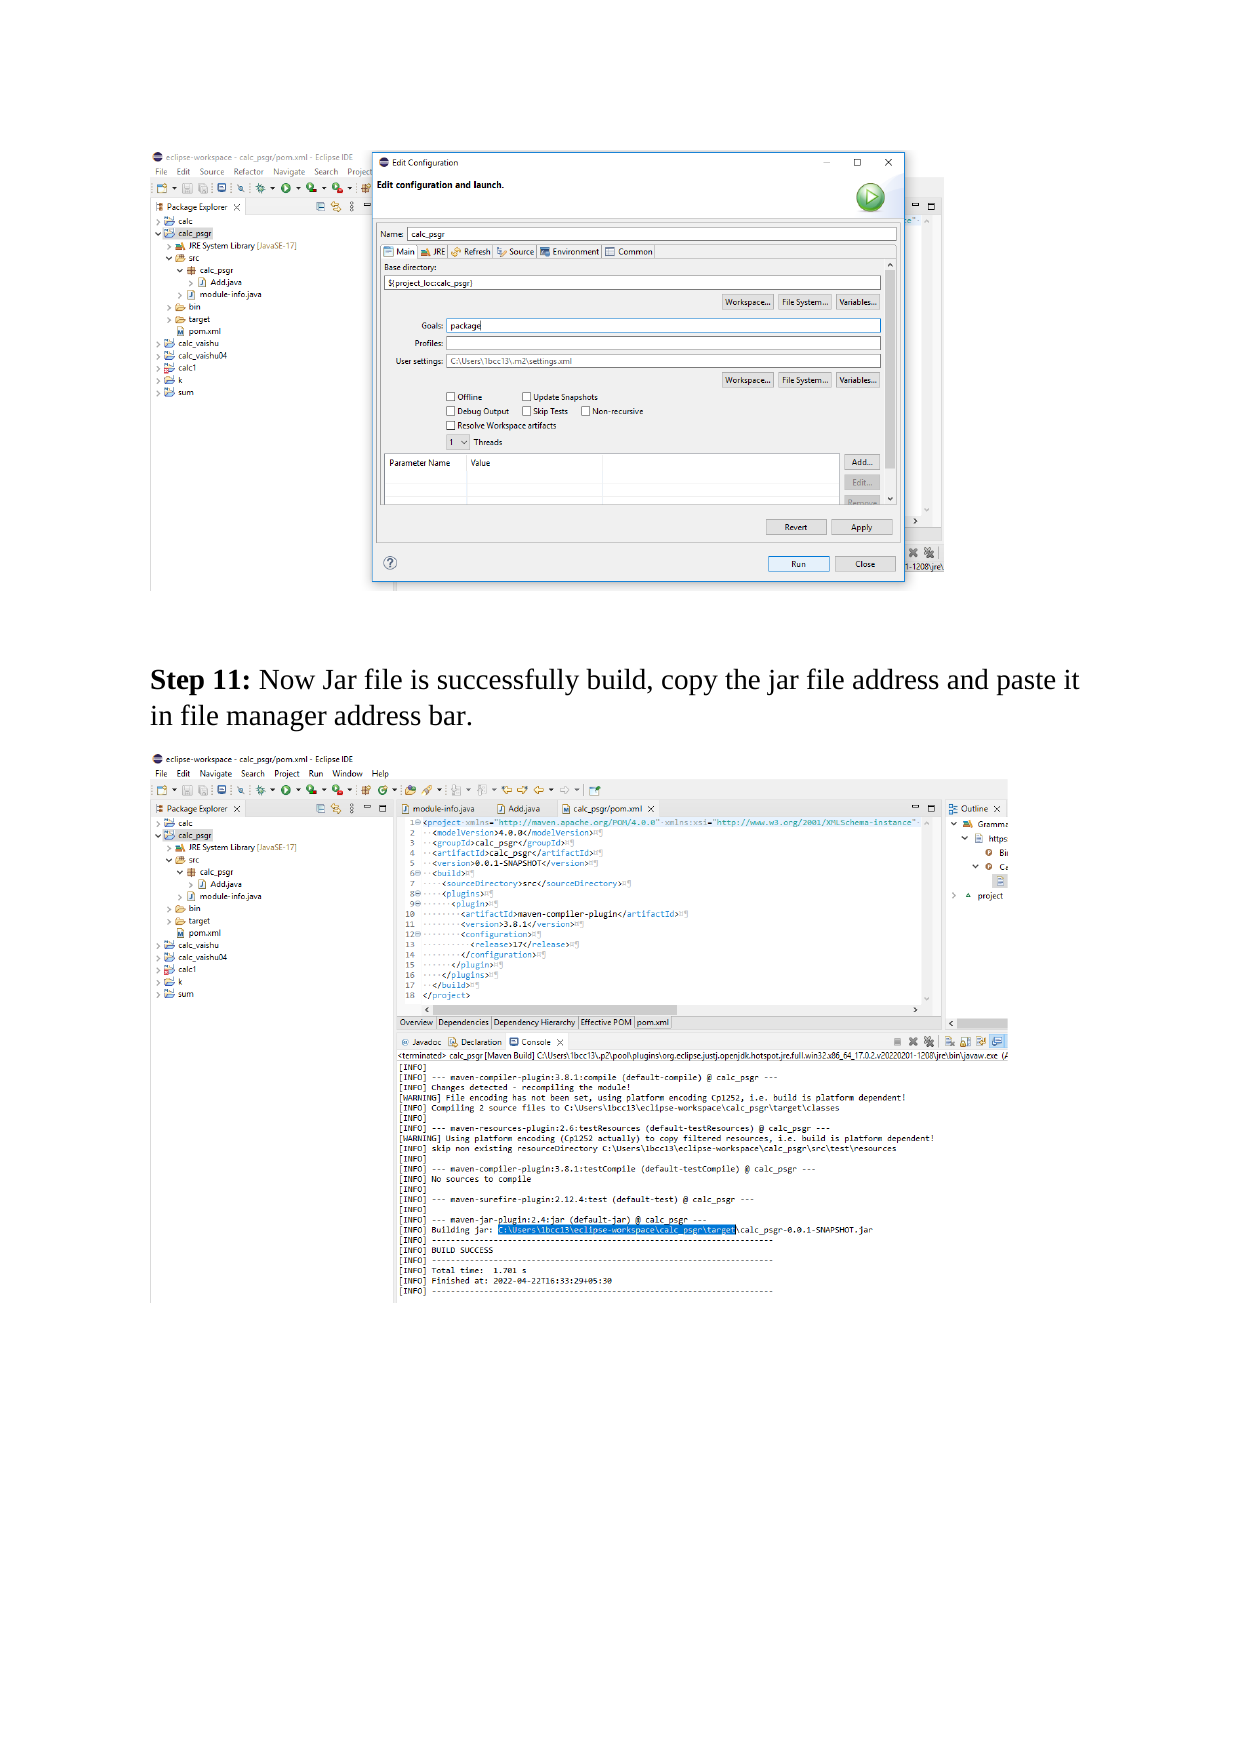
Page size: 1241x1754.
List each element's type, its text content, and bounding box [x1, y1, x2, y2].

picture [150, 751, 1008, 1303]
text Step 11: Now Jar file is successfully build, copy the jar file address and paste it in file manager address bar. [150, 662, 1090, 732]
picture [150, 150, 944, 591]
